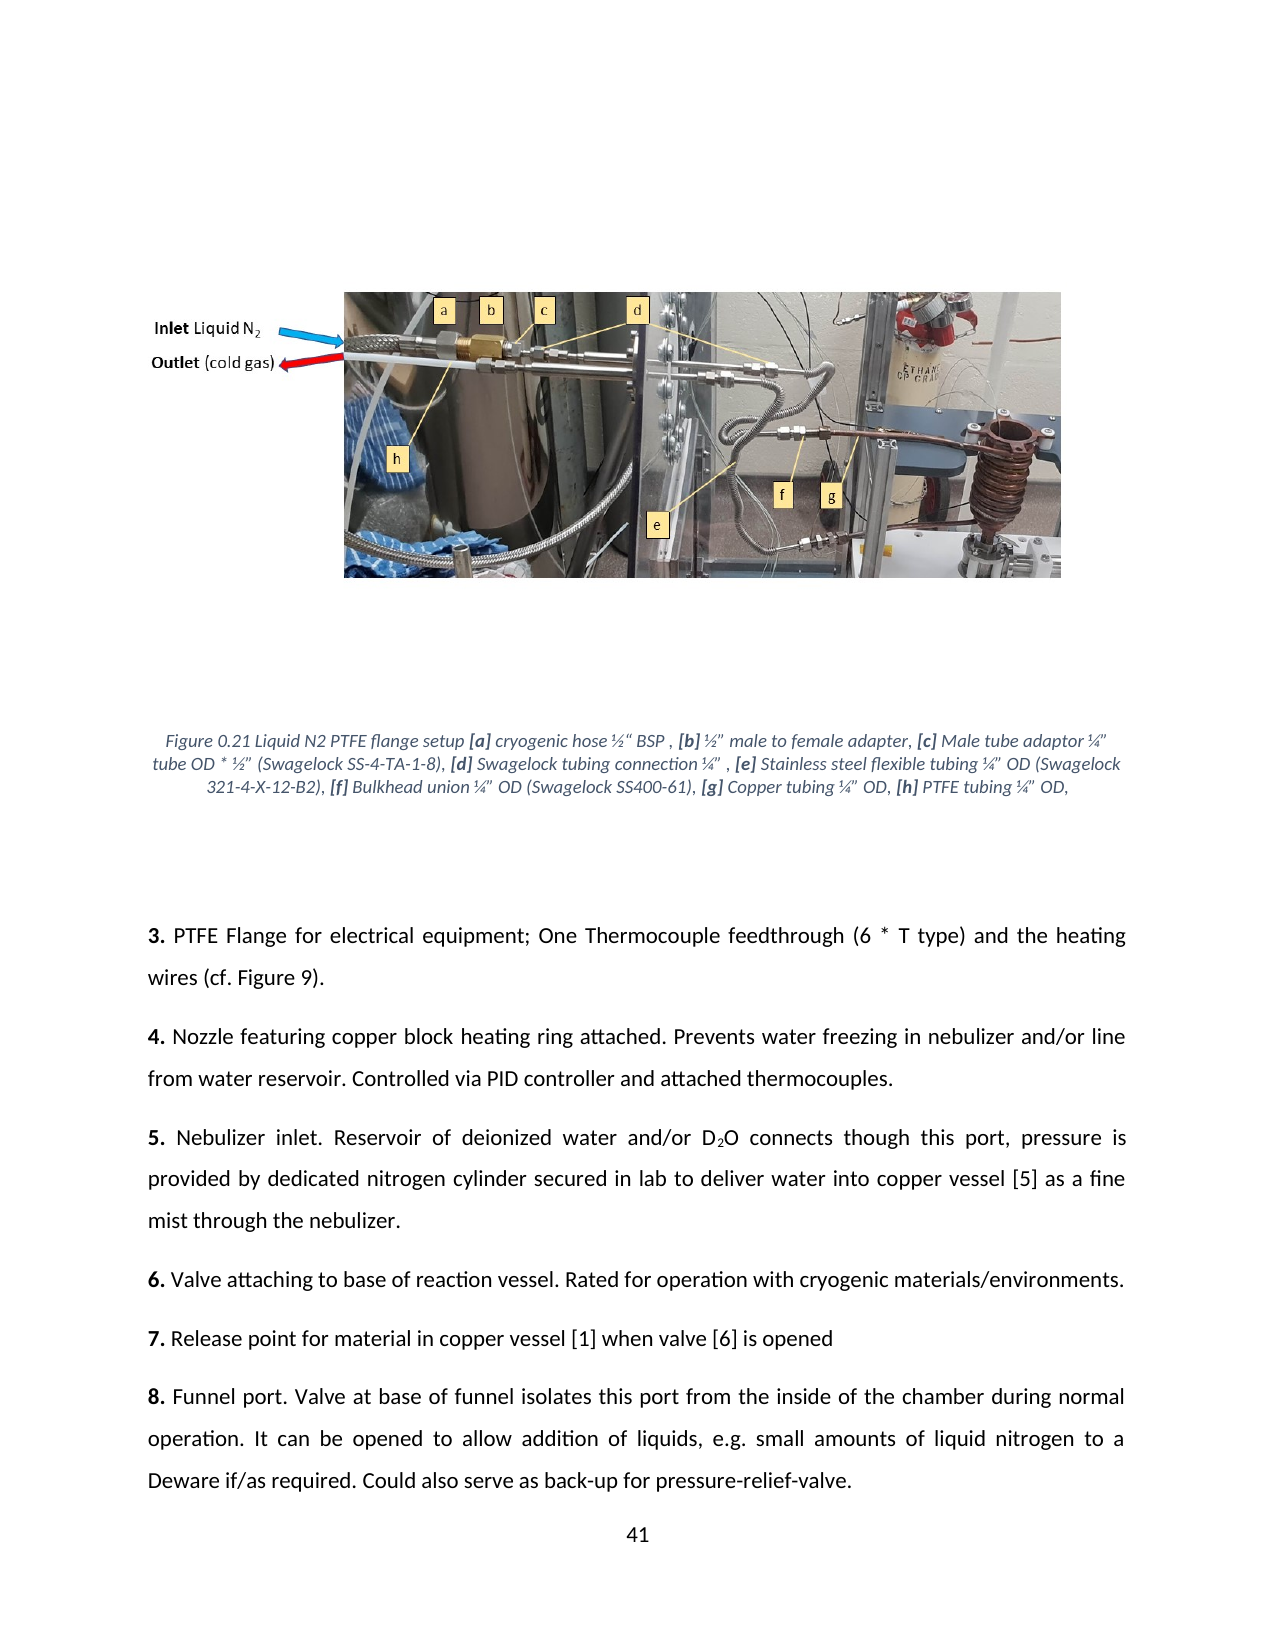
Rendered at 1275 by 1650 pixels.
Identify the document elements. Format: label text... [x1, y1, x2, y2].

text 8. Funnel port. Valve at base of funnel isolates this port from the inside of the chamber during normal operation. It can be opened to allow addition of liquids, e.g. small amounts of liquid nitrogen to a Deware if/as required. Could also serve as back-up for pressure-relief-valve. [148, 1382, 1127, 1494]
text 3. PTFE Flange for electrical equipment; One Thermocouple feedthrough (6 * T type) and the heating wires (cf. Figure 9). [148, 921, 1127, 991]
text 4. Nozzle featuring copper block heating ring attached. Prevents water freezing in nebulizer and/or line from water reservoir. Controlled via PID controller and attached thermocouples. [148, 1022, 1127, 1092]
text 7. Release point for material in copper vessel [1] when valve [6] is opened [148, 1324, 1127, 1352]
text 5. Nebulizer inlet. Reservoir of deionized water and/or D2O connects though this port, pressure is provided by dedicated nitrogen cylinder secured in lab to deliver water into copper vessel [5] as a fine mist through the nebulizer. [148, 1123, 1127, 1234]
text 6. Valve attaching to base of reaction vessel. Rated for operation with cryogenic materials/environments. [148, 1265, 1127, 1293]
picture [147, 147, 1128, 699]
